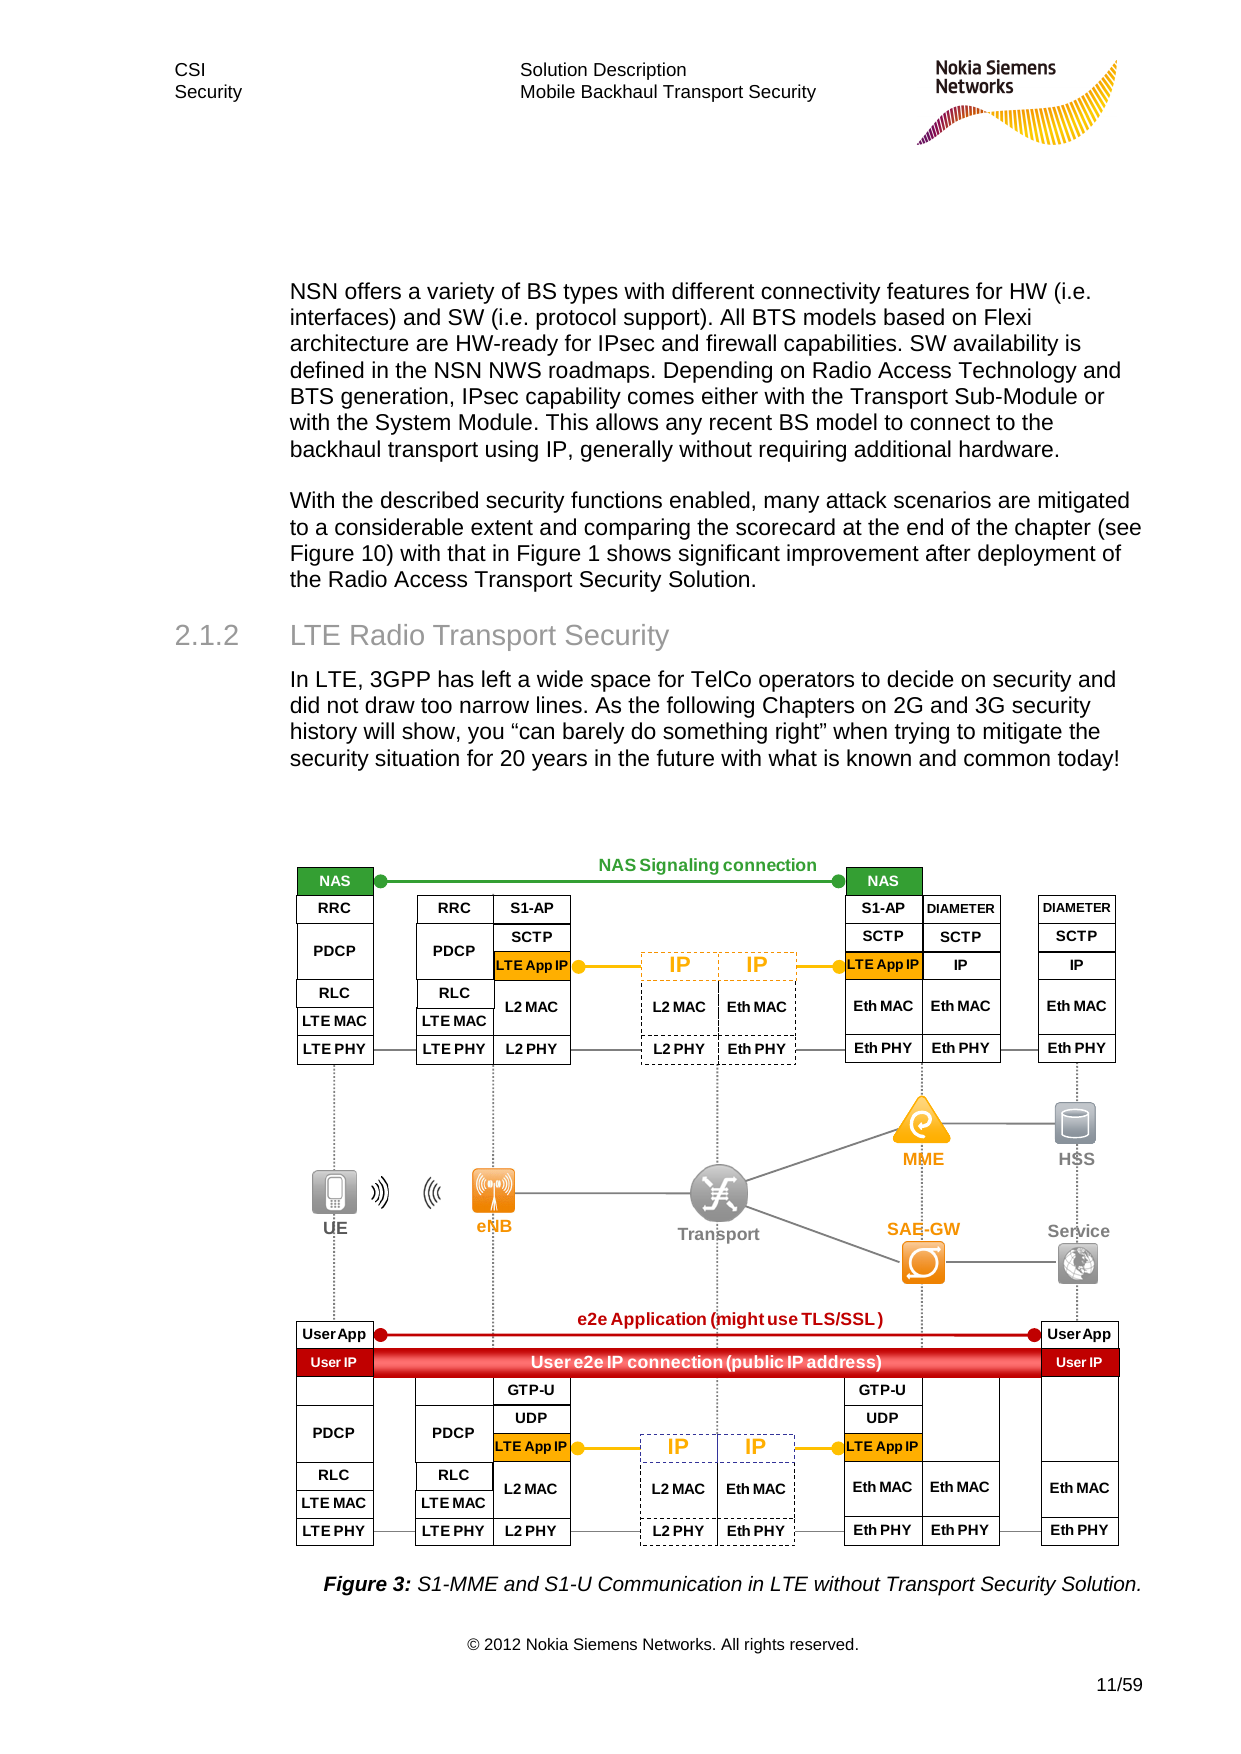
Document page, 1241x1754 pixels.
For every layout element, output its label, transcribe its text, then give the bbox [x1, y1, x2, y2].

text In LTE, 3GPP has left a wide space for TelCo operators to decide on security and did not draw too narrow lines. As the following Chapters on 2G and 3G security history will show, you “can barely do something right” when trying to mitigate the security situation for 20 years in the future with what is known and common today! [289, 666, 1152, 771]
text Figure 3: S1-MME and S1-U Communication in LTE without Transport Security Solution. [314, 1571, 1152, 1595]
picture [916, 60, 1117, 145]
text NSN offers a variety of BS types with different connectivity features for HW (i.e. interfaces) and SW (i.e. protocol support). All BTS models based on Flexi architecture are HW-ready for IPsec and firewall capabilities. SW availability is defined in the NSN NWS roadmaps. Depending on Radio Access Technology and BTS generation, IPsec capability comes either with the Transport Sub-Module or with the System Module. This allows any recent BS model to connect to the backhaul transport using IP, generally without requiring additional hardware. [289, 278, 1152, 462]
subtitle LTE Radio Transport Security [174, 617, 1152, 651]
